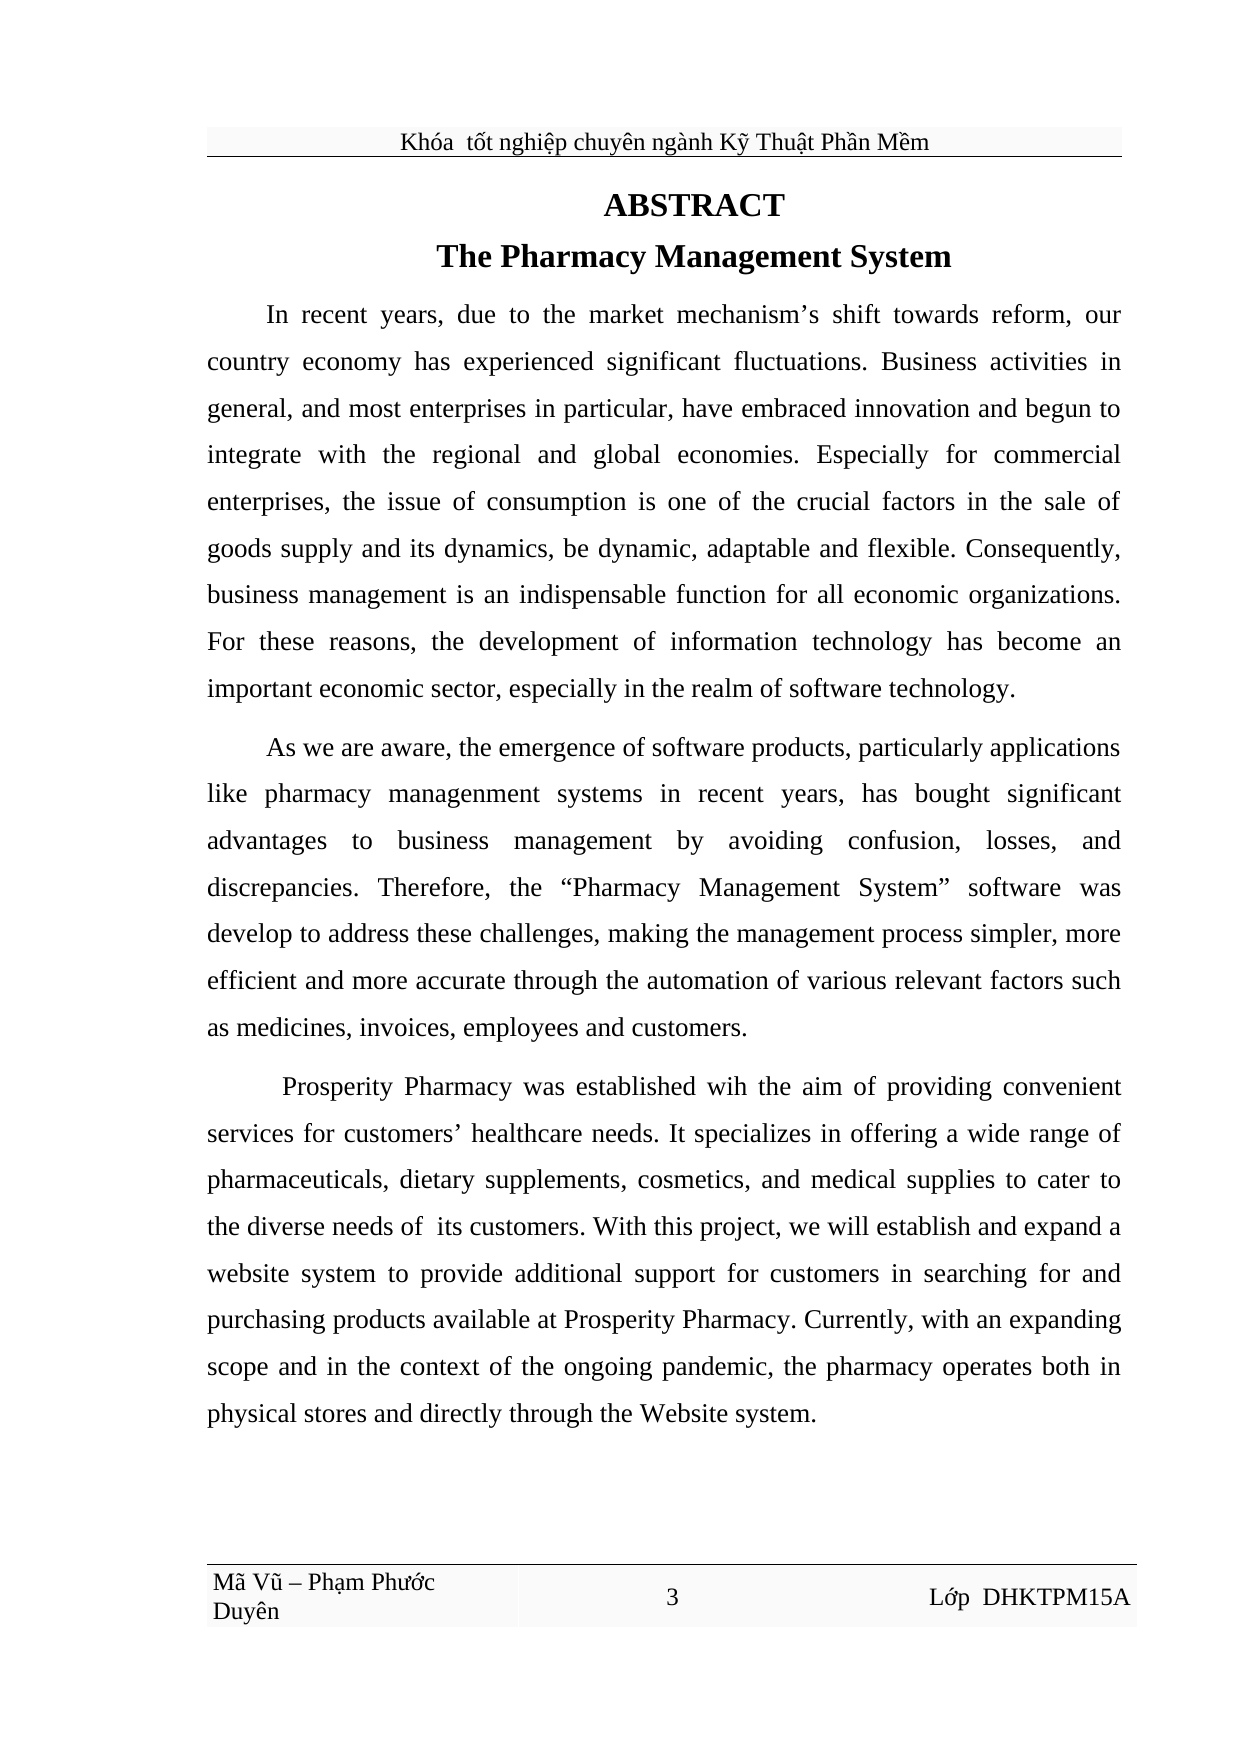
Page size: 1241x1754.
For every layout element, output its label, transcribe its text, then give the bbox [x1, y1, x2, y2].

text In recent years, due to the market mechanism’s shift towards reform, our country economy has experienced significant fluctuations. Business activities in general, and most enterprises in particular, have embraced innovation and begun to integrate with the regional and global economies. Especially for commercial enterprises, the issue of consumption is one of the crucial factors in the sale of goods supply and its dynamics, be dynamic, adaptable and flexible. Consequently, business management is an indispensable function for all economic organizations. For these reasons, the development of information technology has become an important economic sector, especially in the realm of software technology. [207, 298, 1122, 703]
text Prosperity Pharmacy was established wih the aim of providing convenient services for customers’ healthcare needs. It specializes in offering a wide range of pharmaceuticals, dietary supplements, cosmetics, and medical supplies to cater to the diverse needs of its customers. With this project, we will establish and expand a website system to provide additional support for customers in searching for and purchasing products available at Prosperity Pharmacy. Currently, with an expanding scope and in the context of the ongoing pandemic, the pharmacy operates both in physical stores and directly through the Website system. [207, 1070, 1122, 1428]
text The Pharmacy Management System [207, 236, 1122, 274]
text As we are aware, the emergence of software products, particularly applications like pharmacy managenment systems in recent years, has bought significant advantages to business management by avoiding confusion, losses, and discrepancies. Therefore, the “Pharmacy Management System” software was develop to address these challenges, making the management process simpler, more efficient and more accurate through the automation of various relevant factors such as medicines, invoices, employees and customers. [207, 731, 1122, 1042]
text ABSTRACT [207, 185, 1122, 224]
